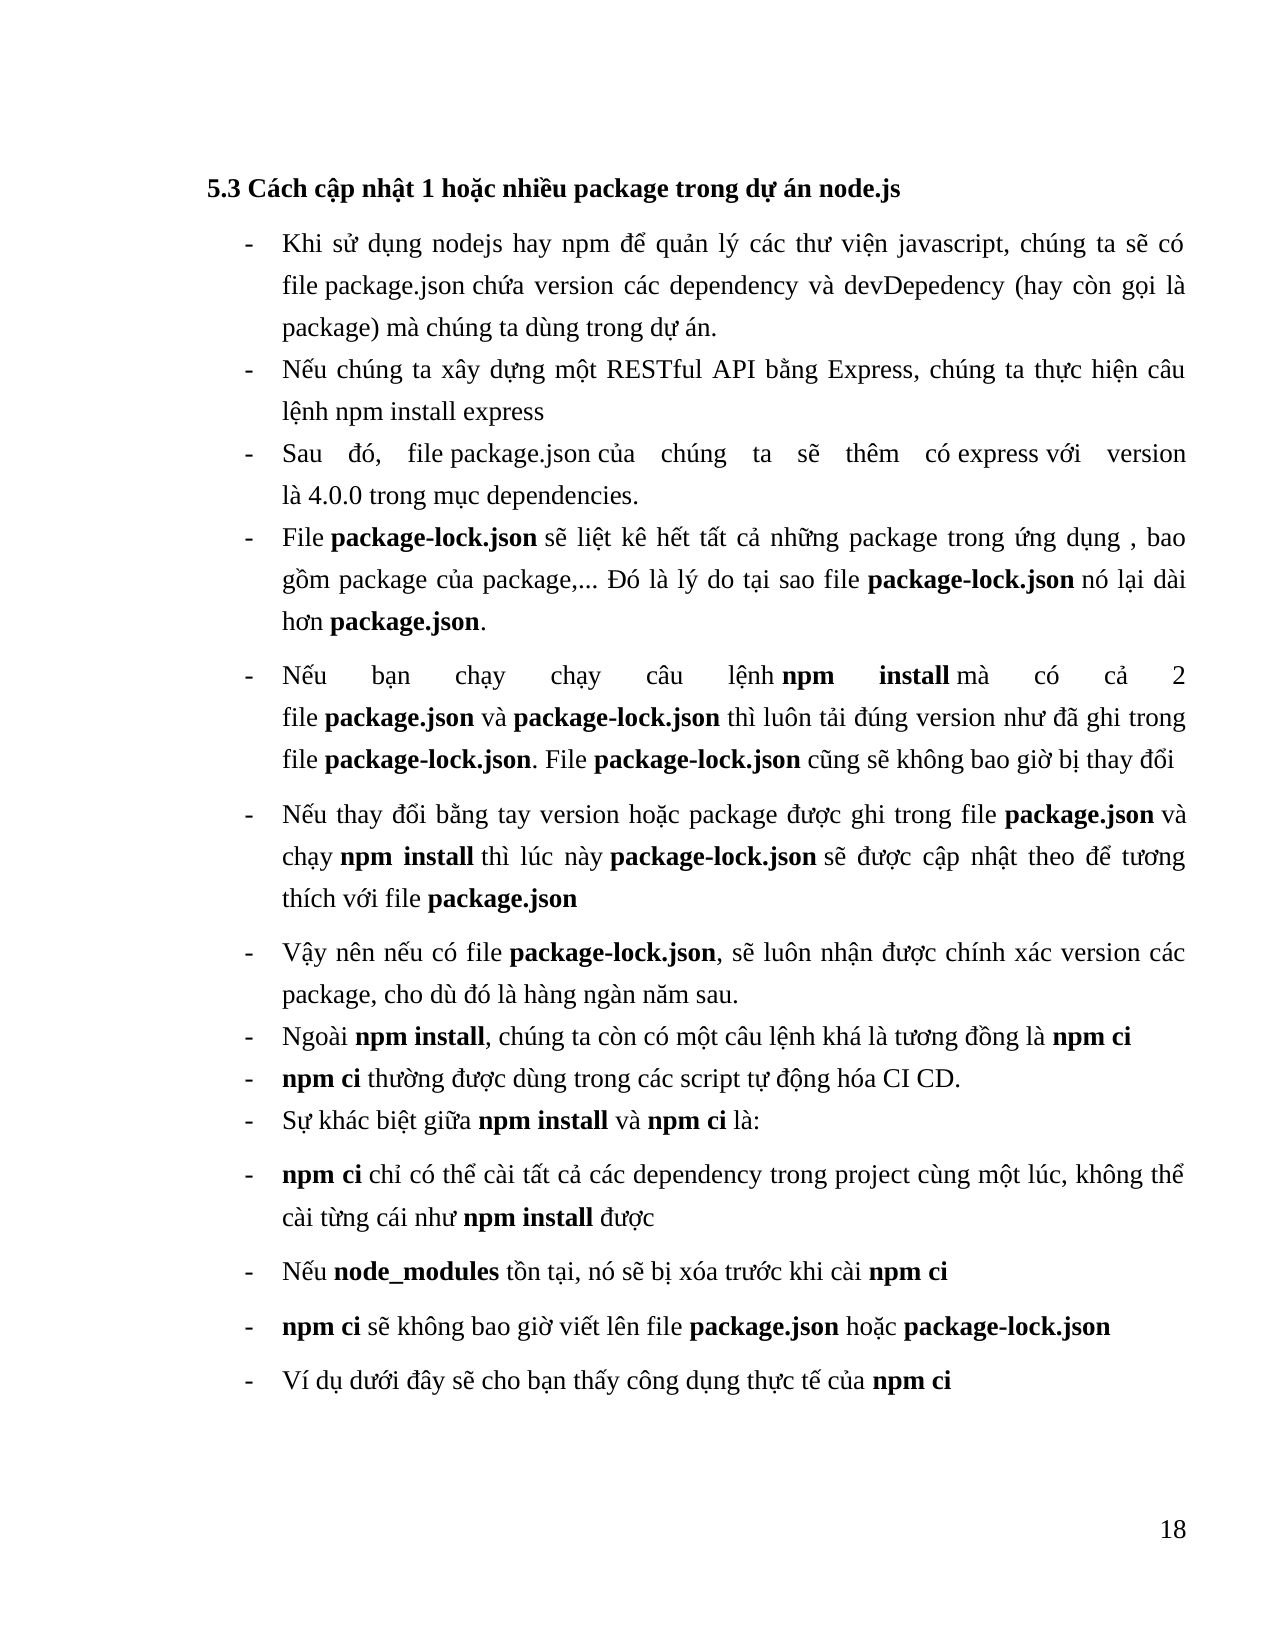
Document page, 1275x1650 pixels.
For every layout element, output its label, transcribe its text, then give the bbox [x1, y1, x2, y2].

list npm ci sẽ không bao giờ viết lên file package.json hoặc package-lock.json [244, 1309, 1186, 1341]
list Vậy nên nếu có file package-lock.json, sẽ luôn nhận được chính xác version các package, cho dù đó là hàng ngàn năm sau. [244, 936, 1186, 1009]
list Nếu chúng ta xây dựng một RESTful API bằng Express, chúng ta thực hiện câu lệnh npm install express [244, 353, 1186, 426]
list Nếu thay đổi bằng tay version hoặc package được ghi trong file package.json và chạy npm install thì lúc này package-lock.json sẽ được cập nhật theo để tương thích với file package.json [244, 798, 1186, 913]
list npm ci thường được dùng trong các script tự động hóa CI CD. [244, 1062, 1186, 1093]
list Nếu bạn chạy chạy câu lệnh npm install mà có cả 2 file package.json và package-lock.json thì luôn tải đúng version như đã ghi trong file package-lock.json. File package-lock.json cũng sẽ không bao giờ bị thay đổi [244, 659, 1186, 774]
list Ví dụ dưới đây sẽ cho bạn thấy công dụng thực tế của npm ci [244, 1364, 1186, 1395]
list File package-lock.json sẽ liệt kê hết tất cả những package trong ứng dụng , bao gồm package của package,... Đó là lý do tại sao file package-lock.json nó lại dài hơn package.json. [244, 521, 1186, 636]
list Sự khác biệt giữa npm install và npm ci là: [244, 1104, 1186, 1135]
list npm ci chỉ có thể cài tất cả các dependency trong project cùng một lúc, không thể cài từng cái như npm install được [244, 1159, 1186, 1232]
list Khi sử dụng nodejs hay npm để quản lý các thư viện javascript, chúng ta sẽ có file package.json chứa version các dependency và devDepedency (hay còn gọi là package) mà chúng ta dùng trong dự án. [244, 227, 1186, 342]
text 5.3 Cách cập nhật 1 hoặc nhiều package trong dự án node.js [207, 173, 1186, 204]
list Nếu node_modules tồn tại, nó sẽ bị xóa trước khi cài npm ci [244, 1255, 1186, 1286]
list Sau đó, file package.json của chúng ta sẽ thêm có express với version là 4.0.0 trong mục dependencies. [244, 437, 1186, 510]
list Ngoài npm install, chúng ta còn có một câu lệnh khá là tương đồng là npm ci [244, 1020, 1186, 1051]
